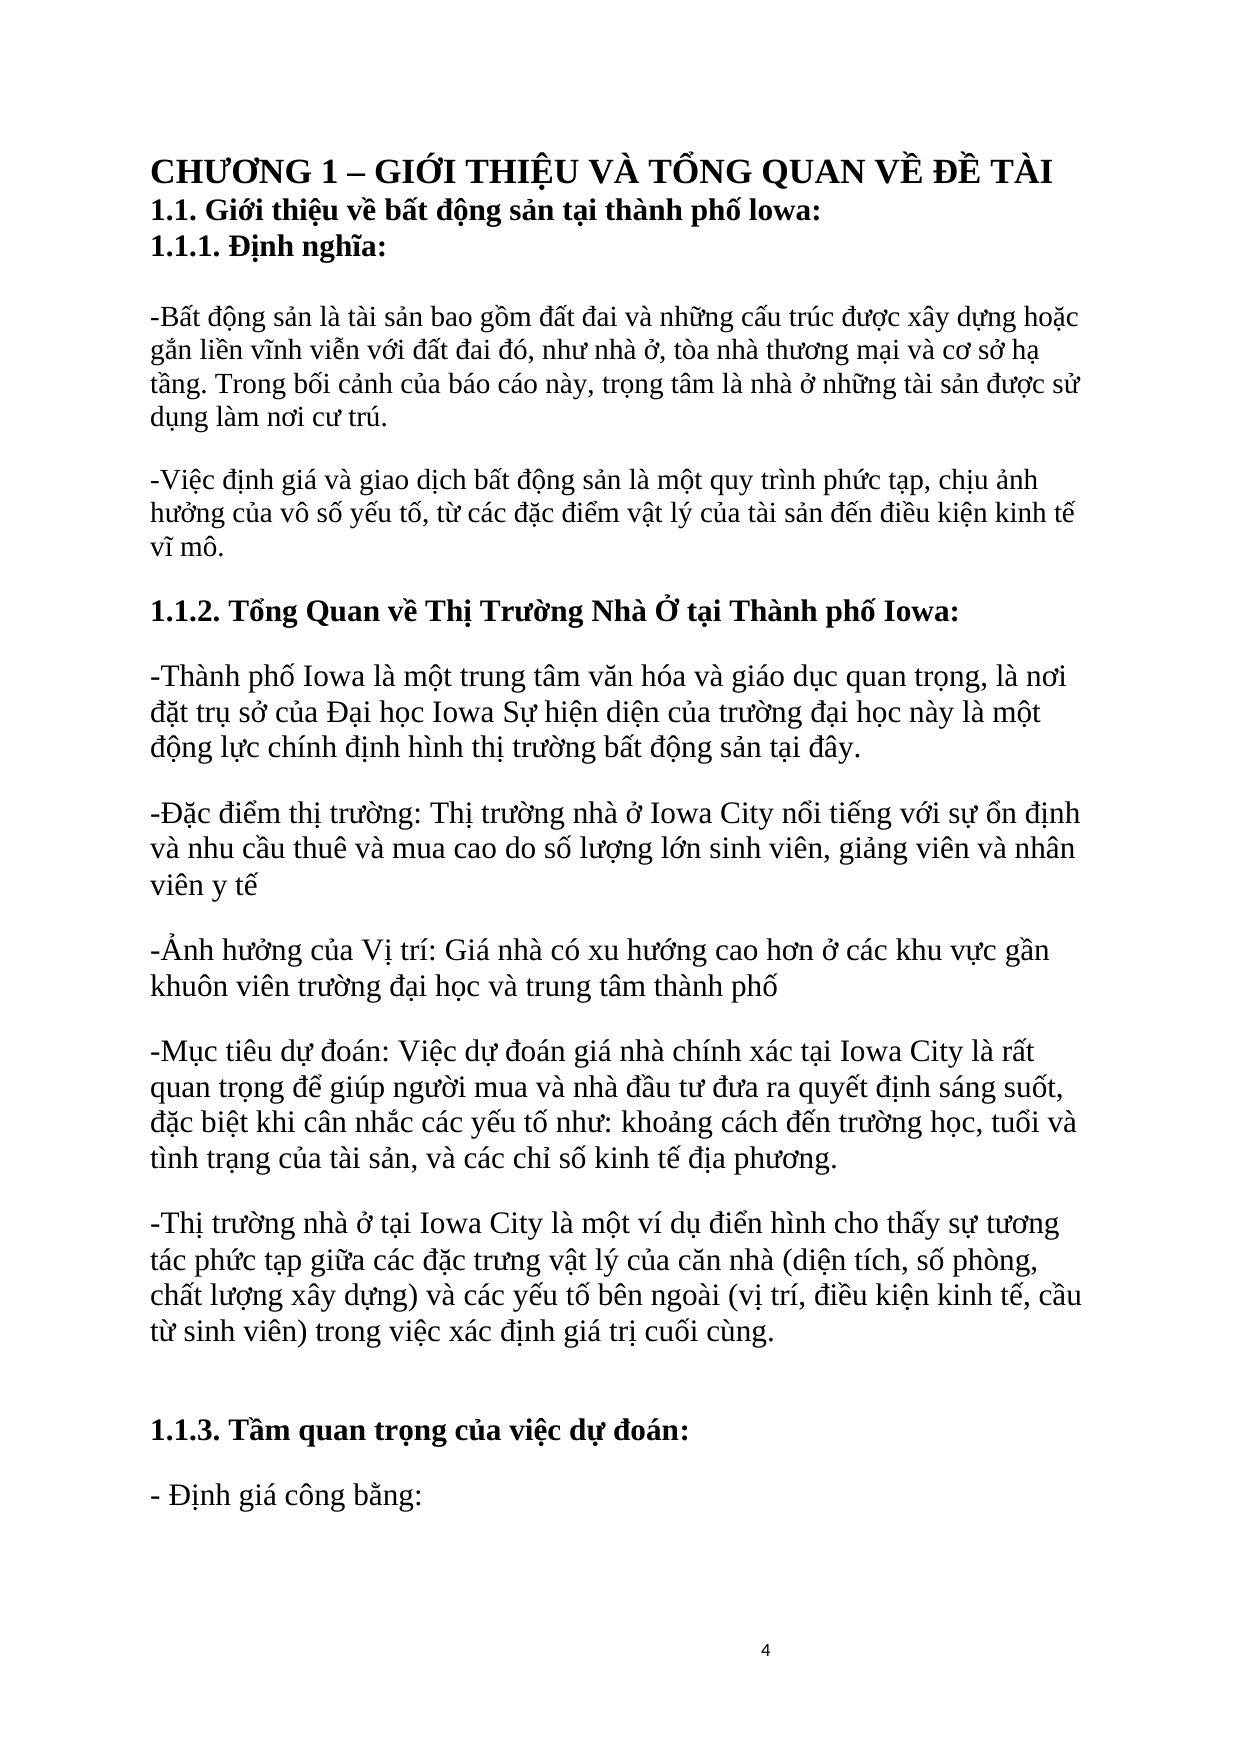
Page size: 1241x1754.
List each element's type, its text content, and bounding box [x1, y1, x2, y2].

text 1.1.2. Tổng Quan về Thị Trường Nhà Ở tại Thành phố Iowa: [228, 592, 1090, 628]
text 1.1.3. Tầm quan trọng của việc dự đoán: [150, 1411, 1090, 1447]
text 1.1.1. Định nghĩa: [150, 227, 1090, 263]
text -Việc định giá và giao dịch bất động sản là một quy trình phức tạp, chịu ảnh hưởng của vô số yếu tố, từ các đặc điểm vật lý của tài sản đến điều kiện kinh tế vĩ mô. [150, 462, 1090, 563]
text CHƯƠNG 1 – GIỚI THIỆU VÀ TỔNG QUAN VỀ ĐỀ TÀI [150, 150, 1090, 191]
text - Định giá công bằng: [150, 1476, 1090, 1512]
text -Mục tiêu dự đoán: Việc dự đoán giá nhà chính xác tại Iowa City là rất quan trọng để giúp người mua và nhà đầu tư đưa ra quyết định sáng suốt, đặc biệt khi cân nhắc các yếu tố như: khoảng cách đến trường học, tuổi và tình trạng của tài sản, và các chỉ số kinh tế địa phương. [150, 1032, 1090, 1176]
text -Ảnh hưởng của Vị trí: Giá nhà có xu hướng cao hơn ở các khu vực gần khuôn viên trường đại học và trung tâm thành phố [150, 931, 1090, 1003]
text -Bất động sản là tài sản bao gồm đất đai và những cấu trúc được xây dựng hoặc gắn liền vĩnh viễn với đất đai đó, như nhà ở, tòa nhà thương mại và cơ sở hạ tầng. Trong bối cảnh của báo cáo này, trọng tâm là nhà ở những tài sản được sử dụng làm nơi cư trú. [150, 299, 1090, 433]
text -Thành phố Iowa là một trung tâm văn hóa và giáo dục quan trọng, là nơi đặt trụ sở của Đại học Iowa Sự hiện diện của trường đại học này là một động lực chính định hình thị trường bất động sản tại đây. [150, 657, 1090, 765]
text 1.1. Giới thiệu về bất động sản tại thành phố lowa: [150, 191, 1090, 227]
text -Đặc điểm thị trường: Thị trường nhà ở Iowa City nổi tiếng với sự ổn định và nhu cầu thuê và mua cao do số lượng lớn sinh viên, giảng viên và nhân viên y tế [150, 794, 1090, 902]
text -Thị trường nhà ở tại Iowa City là một ví dụ điển hình cho thấy sự tương tác phức tạp giữa các đặc trưng vật lý của căn nhà (diện tích, số phòng, chất lượng xây dựng) và các yếu tố bên ngoài (vị trí, điều kiện kinh tế, cầu từ sinh viên) trong việc xác định giá trị cuối cùng. [150, 1205, 1090, 1348]
